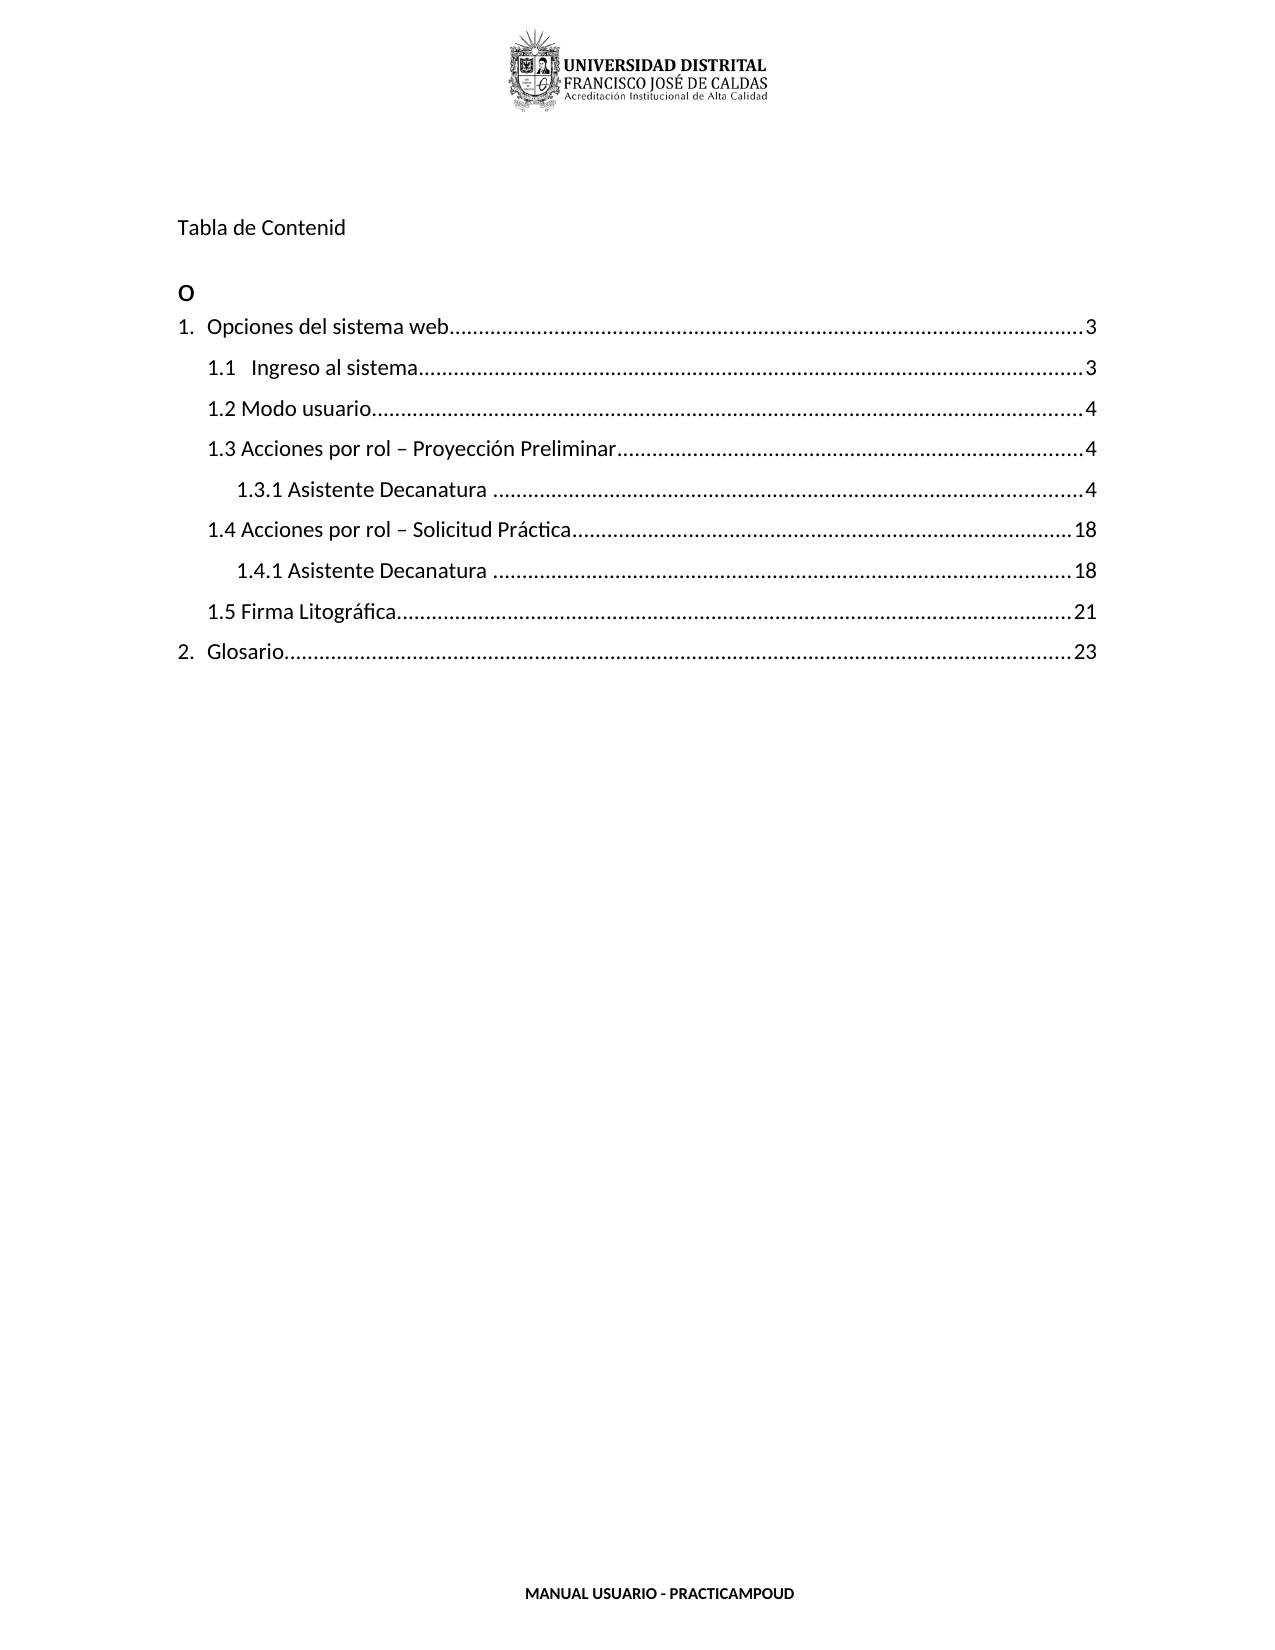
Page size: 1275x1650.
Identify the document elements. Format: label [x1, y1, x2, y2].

picture [507, 29, 768, 112]
